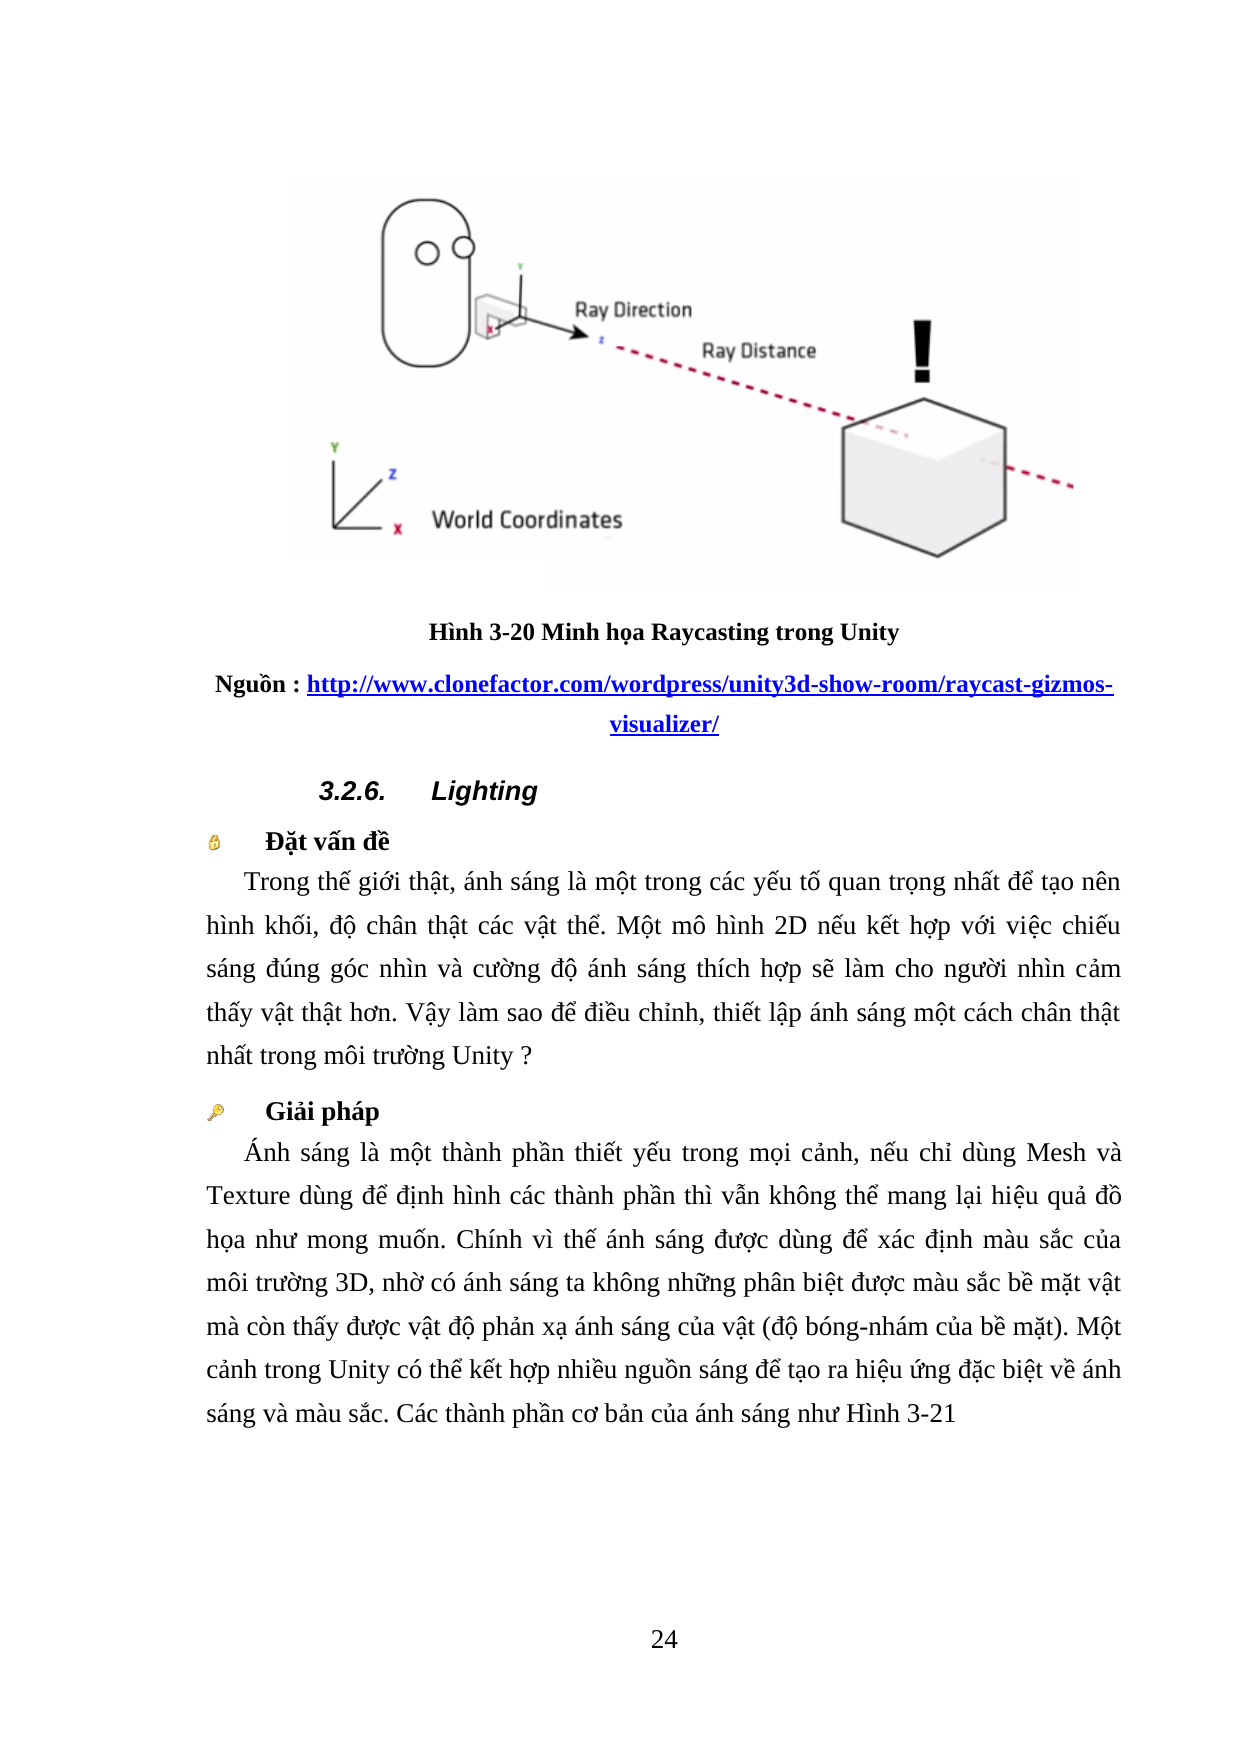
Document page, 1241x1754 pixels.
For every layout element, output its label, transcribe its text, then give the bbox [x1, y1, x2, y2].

picture [207, 1104, 224, 1121]
picture [207, 833, 221, 851]
text Đặt vấn đề [206, 825, 1122, 856]
text Nguồn : http://www.clonefactor.com/wordpress/unity3d-show-room/raycast-gizmos-visualizer/ [206, 669, 1122, 738]
text Giải pháp [206, 1095, 1122, 1127]
text Trong thế giới thật, ánh sáng là một trong các yếu tố quan trọng nhất để tạo nên hình khối, độ chân thật các vật thể. Một mô hình 2D nếu kết hợp với việc chiếu sáng đúng góc nhìn và cường độ ánh sáng thích hợp sẽ làm cho người nhìn cảm thấy vật thật hơn. Vậy làm sao để điều chỉnh, thiết lập ánh sáng một cách chân thật nhất trong môi trường Unity ? [206, 865, 1122, 1071]
picture [292, 177, 1074, 592]
subtitle Lighting [281, 775, 1122, 806]
